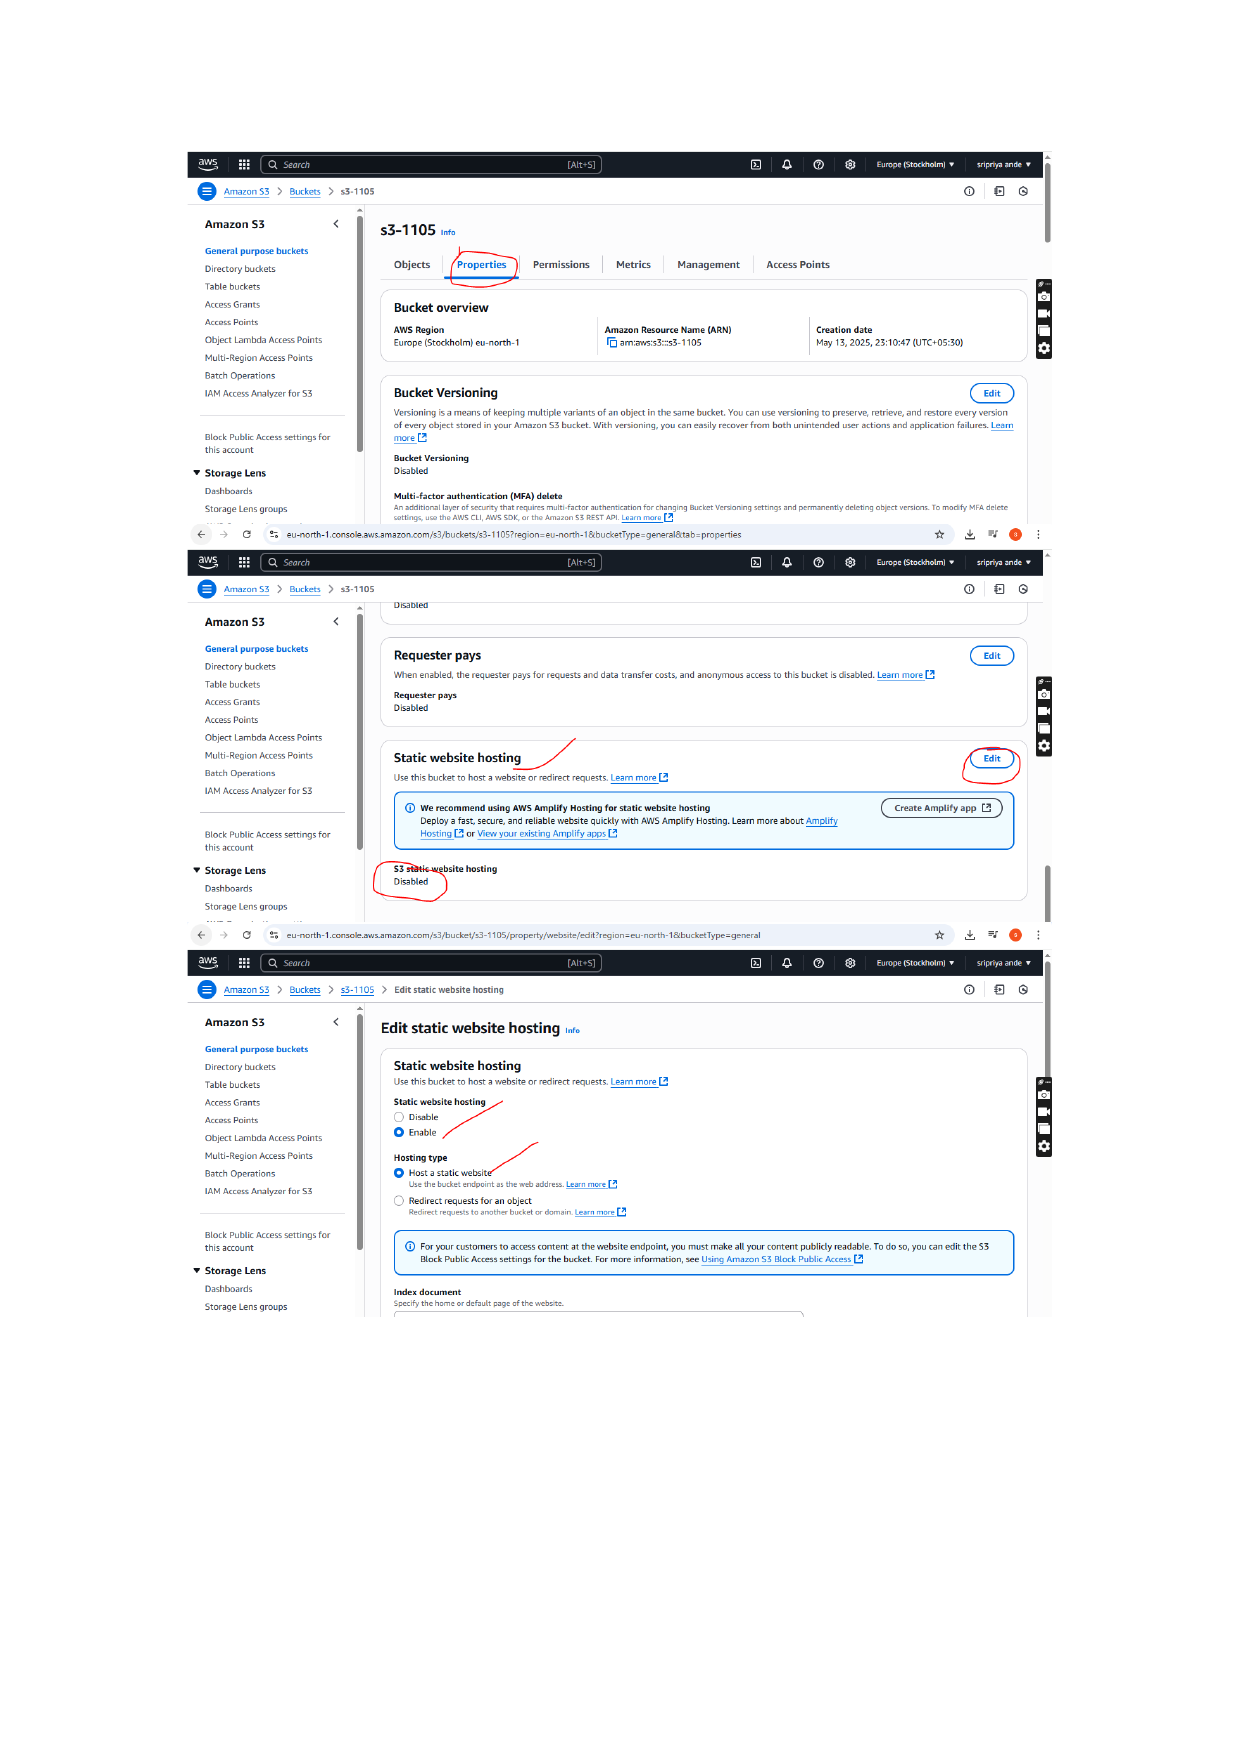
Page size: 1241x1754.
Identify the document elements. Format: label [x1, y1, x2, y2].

picture [187, 150, 1052, 1317]
